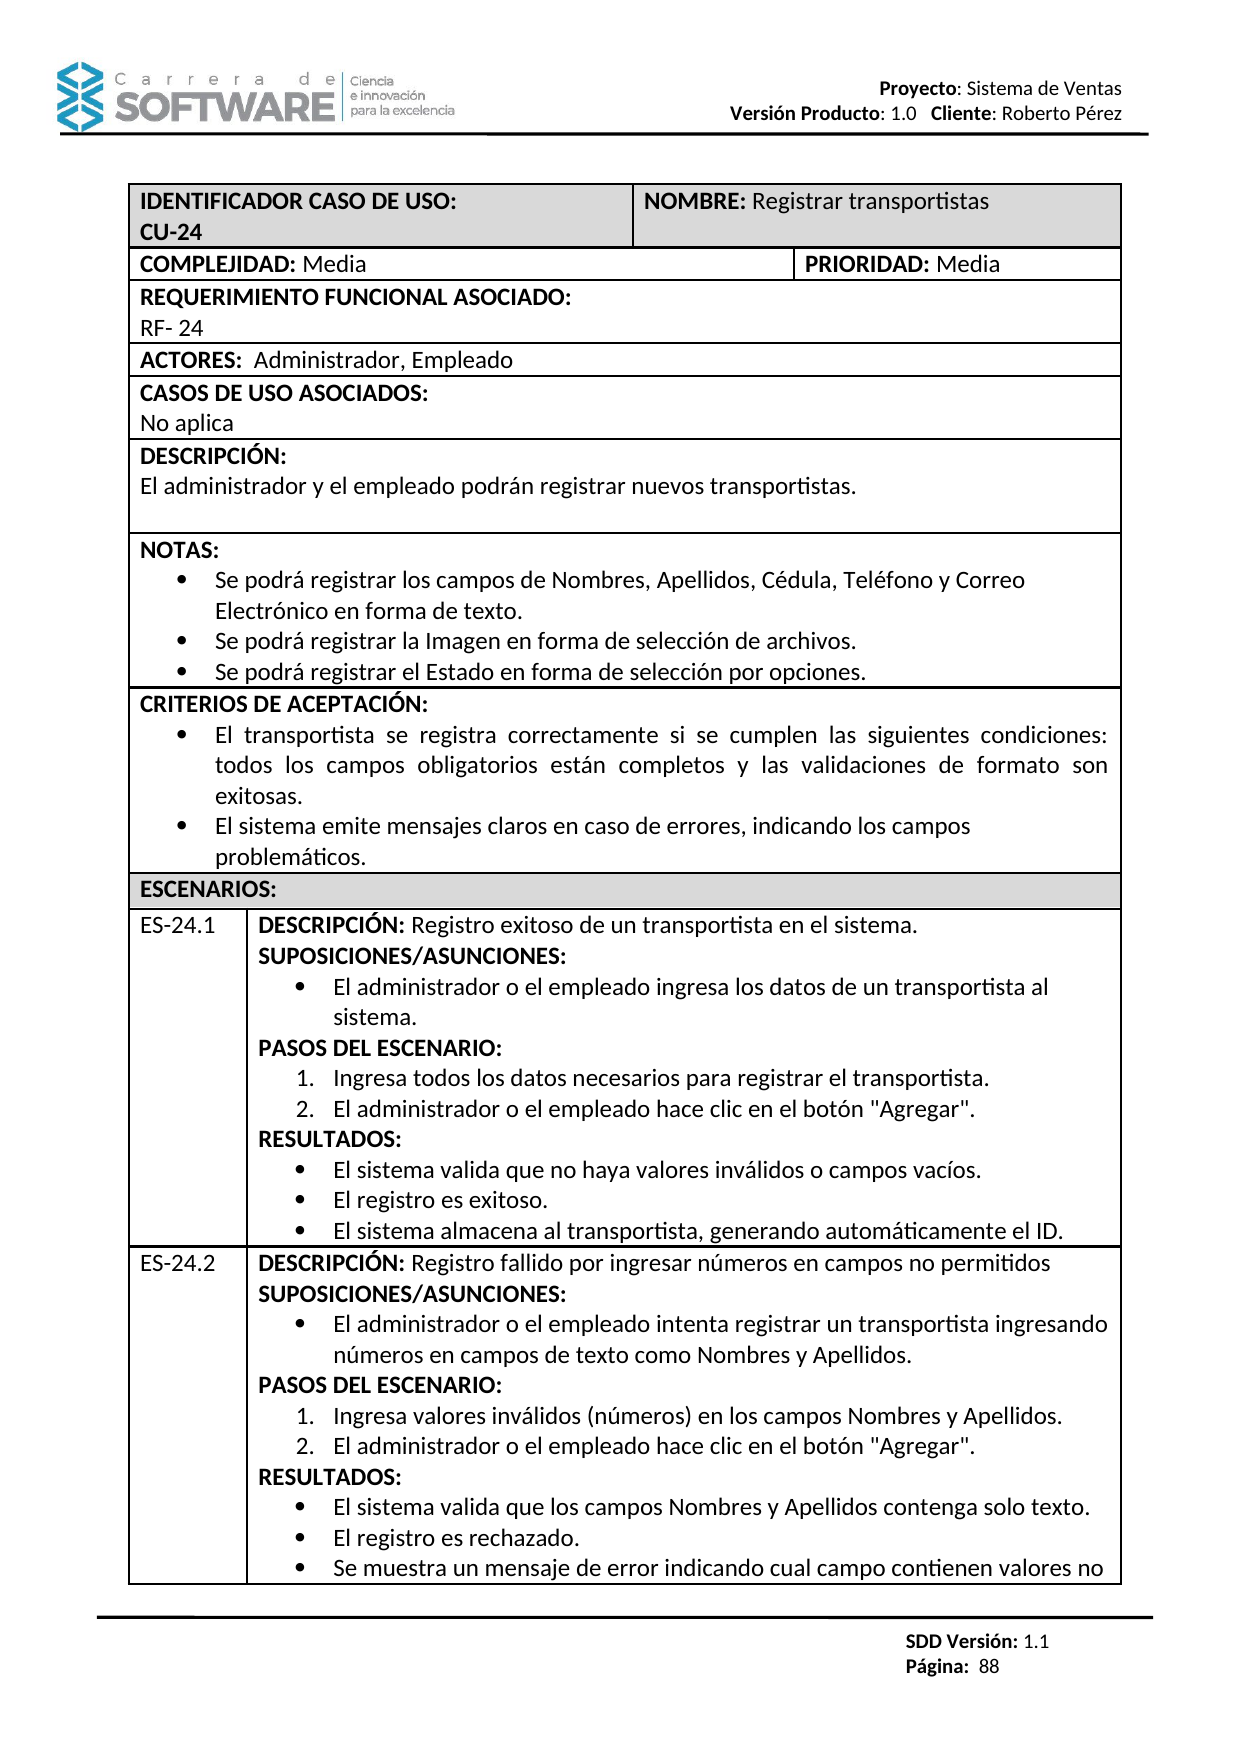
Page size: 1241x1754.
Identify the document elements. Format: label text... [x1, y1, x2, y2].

picture [46, 46, 461, 154]
table_cell ACTORES: Administrador, Empleado [130, 344, 1120, 375]
table_cell DESCRIPCIÓN: El administrador y el empleado podrán registrar nuevos transportistas. [130, 440, 1120, 532]
table_cell PRIORIDAD: Media [795, 249, 1120, 279]
table_cell ES-24.1 [130, 910, 246, 1245]
table_cell ES-24.2 [130, 1248, 246, 1583]
table_cell REQUERIMIENTO FUNCIONAL ASOCIADO: RF- 24 [130, 281, 1120, 342]
table_cell ESCENARIOS: [130, 874, 1120, 907]
table_cell DESCRIPCIÓN: Registro exitoso de un transportista en el sistema. SUPOSICIONES/ASUNCIONES: El administrador o el empleado ingresa los datos de un transportista al sistema. PASOS DEL ESCENARIO: Ingresa todos los datos necesarios para registrar el transportista. El administrador o el empleado hace clic en el botón "Agregar". RESULTADOS: El sistema valida que no haya valores inválidos o campos vacíos. El registro es exitoso. El sistema almacena al transportista, generando automáticamente el ID. [248, 910, 1120, 1245]
table_cell NOTAS: Se podrá registrar los campos de Nombres, Apellidos, Cédula, Teléfono y Correo Electrónico en forma de texto. Se podrá registrar la Imagen en forma de selección de archivos. Se podrá registrar el Estado en forma de selección por opciones. [130, 534, 1120, 686]
table_header IDENTIFICADOR CASO DE USO: CU-24 [130, 185, 632, 246]
table_cell COMPLEJIDAD: Media [130, 249, 793, 279]
table_header NOMBRE: Registrar transportistas [634, 185, 1120, 246]
table_cell CRITERIOS DE ACEPTACIÓN: El transportista se registra correctamente si se cumplen las siguientes condiciones: todos los campos obligatorios están completos y las validaciones de formato son exitosas. El sistema emite mensajes claros en caso de errores, indicando los campos problemáticos. [130, 689, 1120, 872]
table_cell CASOS DE USO ASOCIADOS: No aplica [130, 377, 1120, 438]
